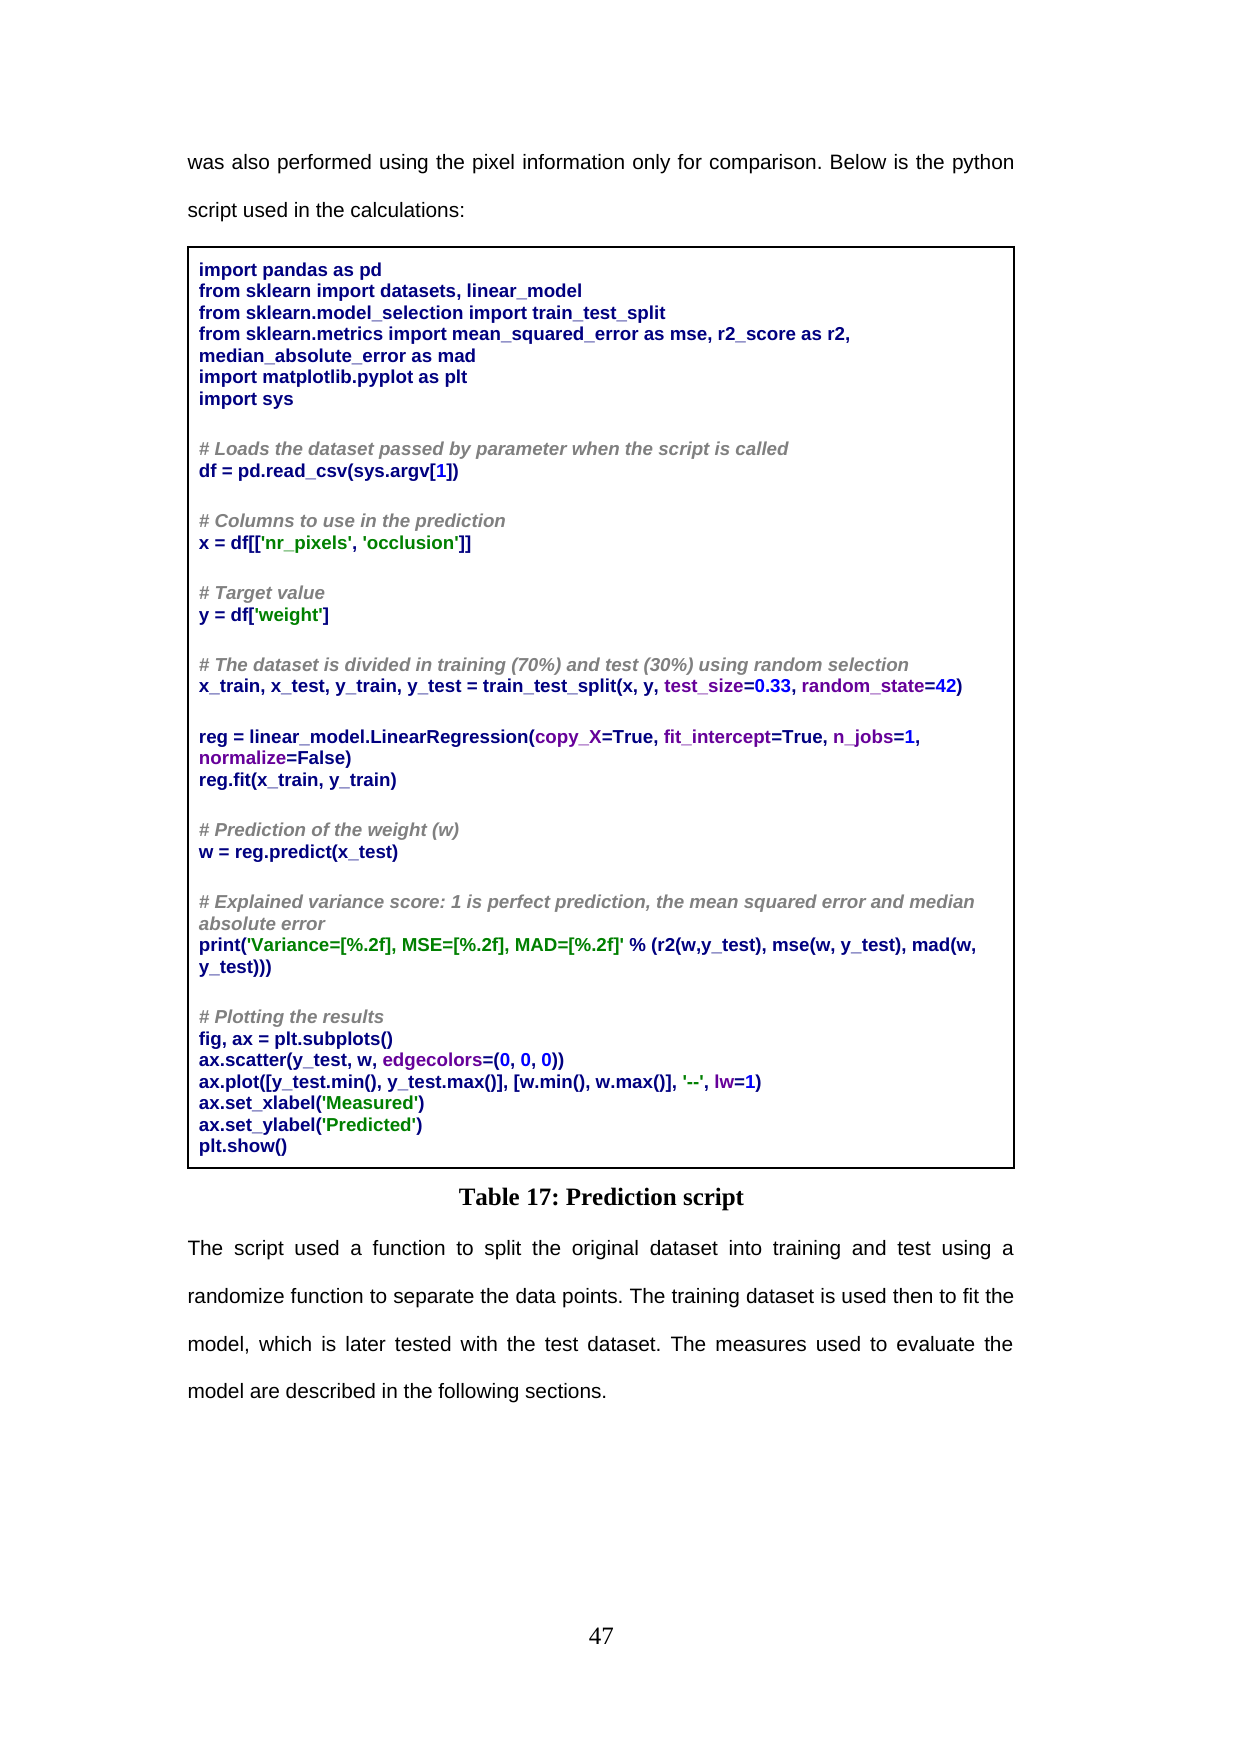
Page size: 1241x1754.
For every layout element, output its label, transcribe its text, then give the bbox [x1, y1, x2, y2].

text The script used a function to split the original dataset into training and test using a randomize function to separate the data points. The training dataset is used then to fit the model, which is later tested with the test dataset. The measures used to evaluate the model are described in the following sections. [187, 1236, 1015, 1403]
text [187, 150, 1015, 222]
text Table 17: Prediction script [187, 1182, 1015, 1211]
table_header import pandas as pd from sklearn import datasets, linear_model from sklearn.model_selection import train_test_split from sklearn.metrics import mean_squared_error as mse, r2_score as r2, median_absolute_error as mad import matplotlib.pyplot as plt import sys # Loads the dataset passed by parameter when the script is called df = pd.read_csv(sys.argv[1]) # Columns to use in the prediction x = df[['nr_pixels', 'occlusion']] # Target value y = df['weight'] # The dataset is divided in training (70%) and test (30%) using random selection x_train, x_test, y_train, y_test = train_test_split(x, y, test_size=0.33, random_state=42) reg = linear_model.LinearRegression(copy_X=True, fit_intercept=True, n_jobs=1, normalize=False) reg.fit(x_train, y_train) # Prediction of the weight (w) w = reg.predict(x_test) # Explained variance score: 1 is perfect prediction, the mean squared error and median absolute error print('Variance=[%.2f], MSE=[%.2f], MAD=[%.2f]' % (r2(w,y_test), mse(w, y_test), mad(w, y_test))) # Plotting the results fig, ax = plt.subplots() ax.scatter(y_test, w, edgecolors=(0, 0, 0)) ax.plot([y_test.min(), y_test.max()], [w.min(), w.max()], '--', lw=1) ax.set_xlabel('Measured') ax.set_ylabel('Predicted') plt.show() [189, 248, 1013, 1167]
